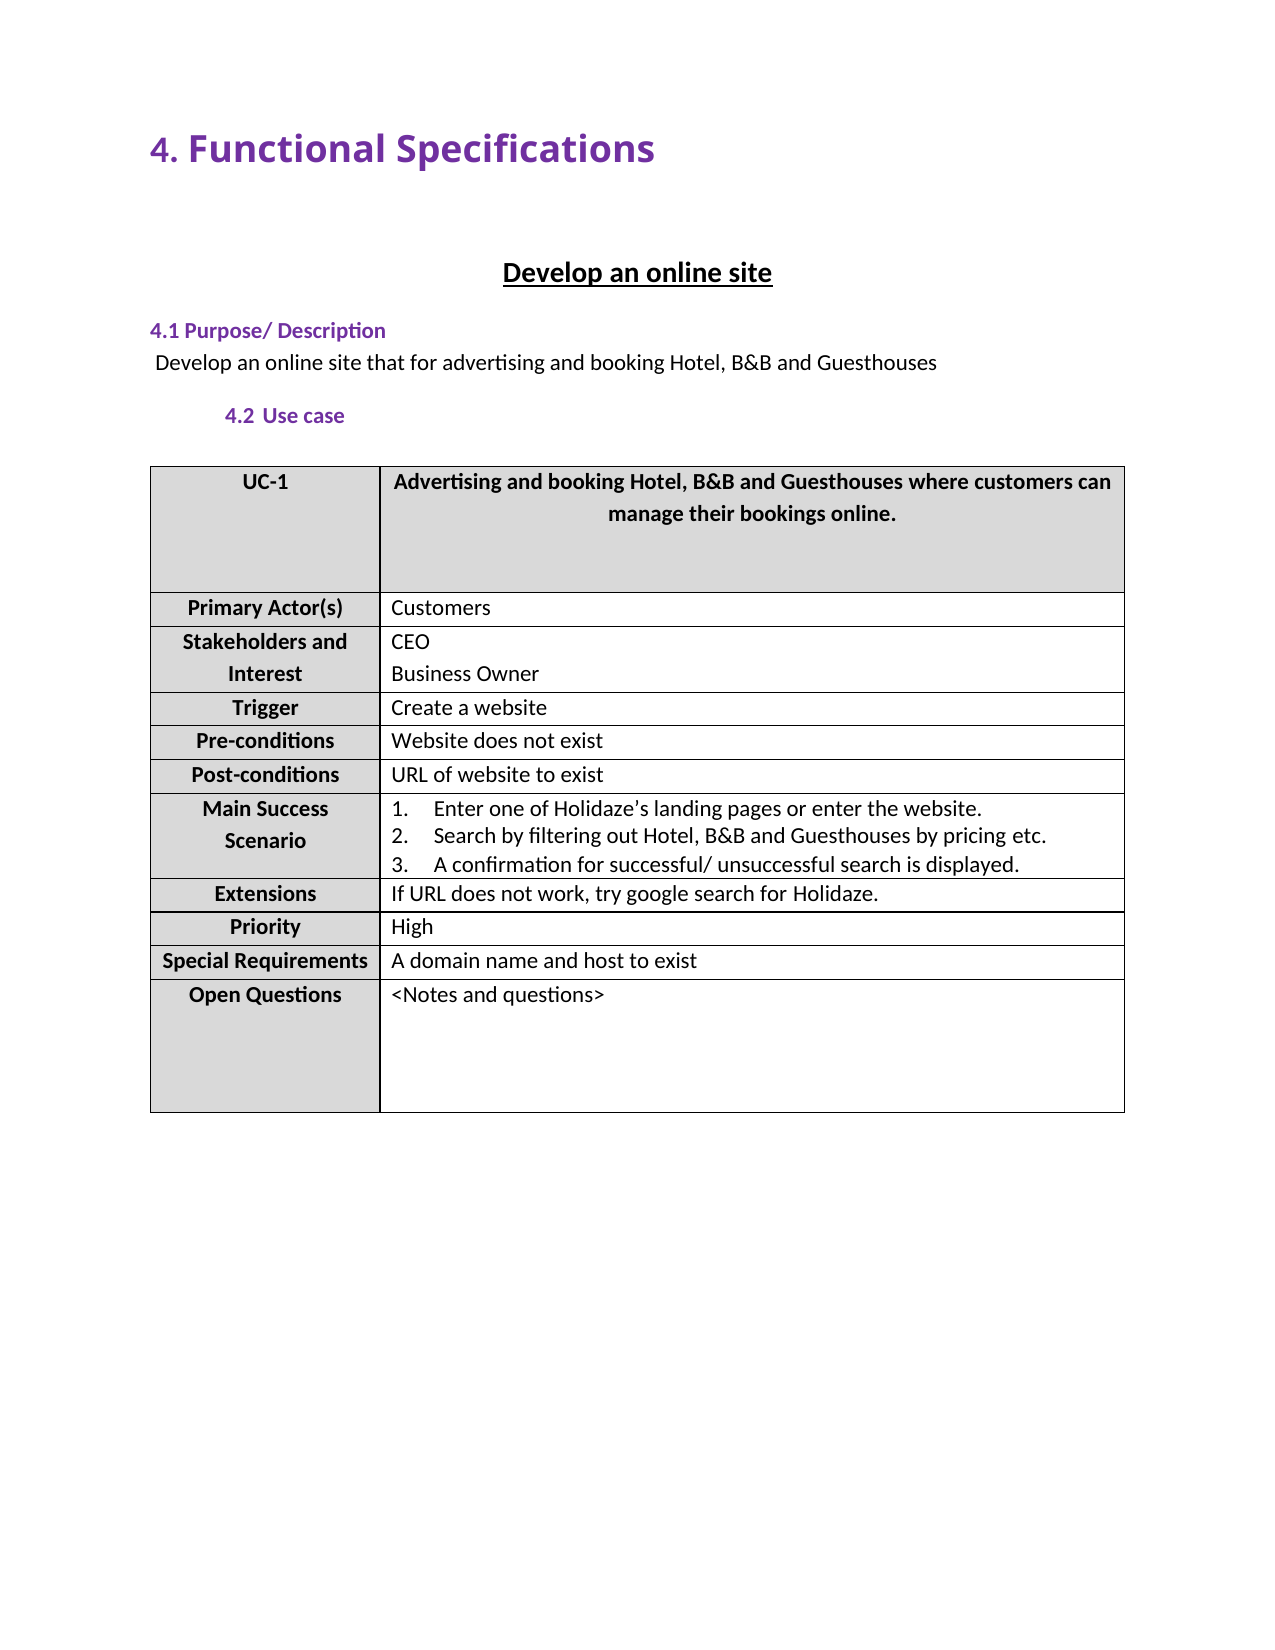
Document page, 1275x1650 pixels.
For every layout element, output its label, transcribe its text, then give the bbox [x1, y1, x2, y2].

table_header UC-1 [151, 467, 379, 592]
table_cell URL of website to exist [381, 760, 1124, 793]
table_cell Post-conditions [151, 760, 379, 793]
table_cell A domain name and host to exist [381, 946, 1124, 979]
table_cell Enter one of Holidaze’s landing pages or enter the website. Search by filtering out Hotel, B&B and Guesthouses by pricing etc. A confirmation for successful/ unsuccessful search is displayed. [381, 794, 1124, 878]
subtitle Use case [225, 401, 1125, 429]
table_cell Stakeholders and Interest [151, 627, 379, 692]
table_cell Special Requirements [151, 946, 379, 979]
subtitle Develop an online site [150, 254, 1125, 290]
table_cell Create a website [381, 693, 1124, 725]
table_cell Trigger [151, 693, 379, 725]
subtitle Develop an online site that for advertising and booking Hotel, B&B and Guesthouses [150, 348, 1125, 376]
table_cell Priority [151, 913, 379, 945]
table_header Advertising and booking Hotel, B&B and Guesthouses where customers can manage their bookings online. [381, 467, 1124, 592]
table_cell <Notes and questions> [381, 980, 1124, 1112]
subtitle 4.1 Purpose/ Description [150, 316, 1125, 344]
table_cell Primary Actor(s) [151, 593, 379, 626]
subtitle Functional Specifications [150, 122, 1125, 173]
table_cell Pre-conditions [151, 726, 379, 759]
table_cell Customers [381, 593, 1124, 626]
table_cell Extensions [151, 879, 379, 911]
table_cell Website does not exist [381, 726, 1124, 759]
table_cell Open Questions [151, 980, 379, 1112]
table_cell Main Success Scenario [151, 794, 379, 878]
table_cell CEO Business Owner [381, 627, 1124, 692]
table_cell If URL does not work, try google search for Holidaze. [381, 879, 1124, 911]
table_cell High [381, 913, 1124, 945]
